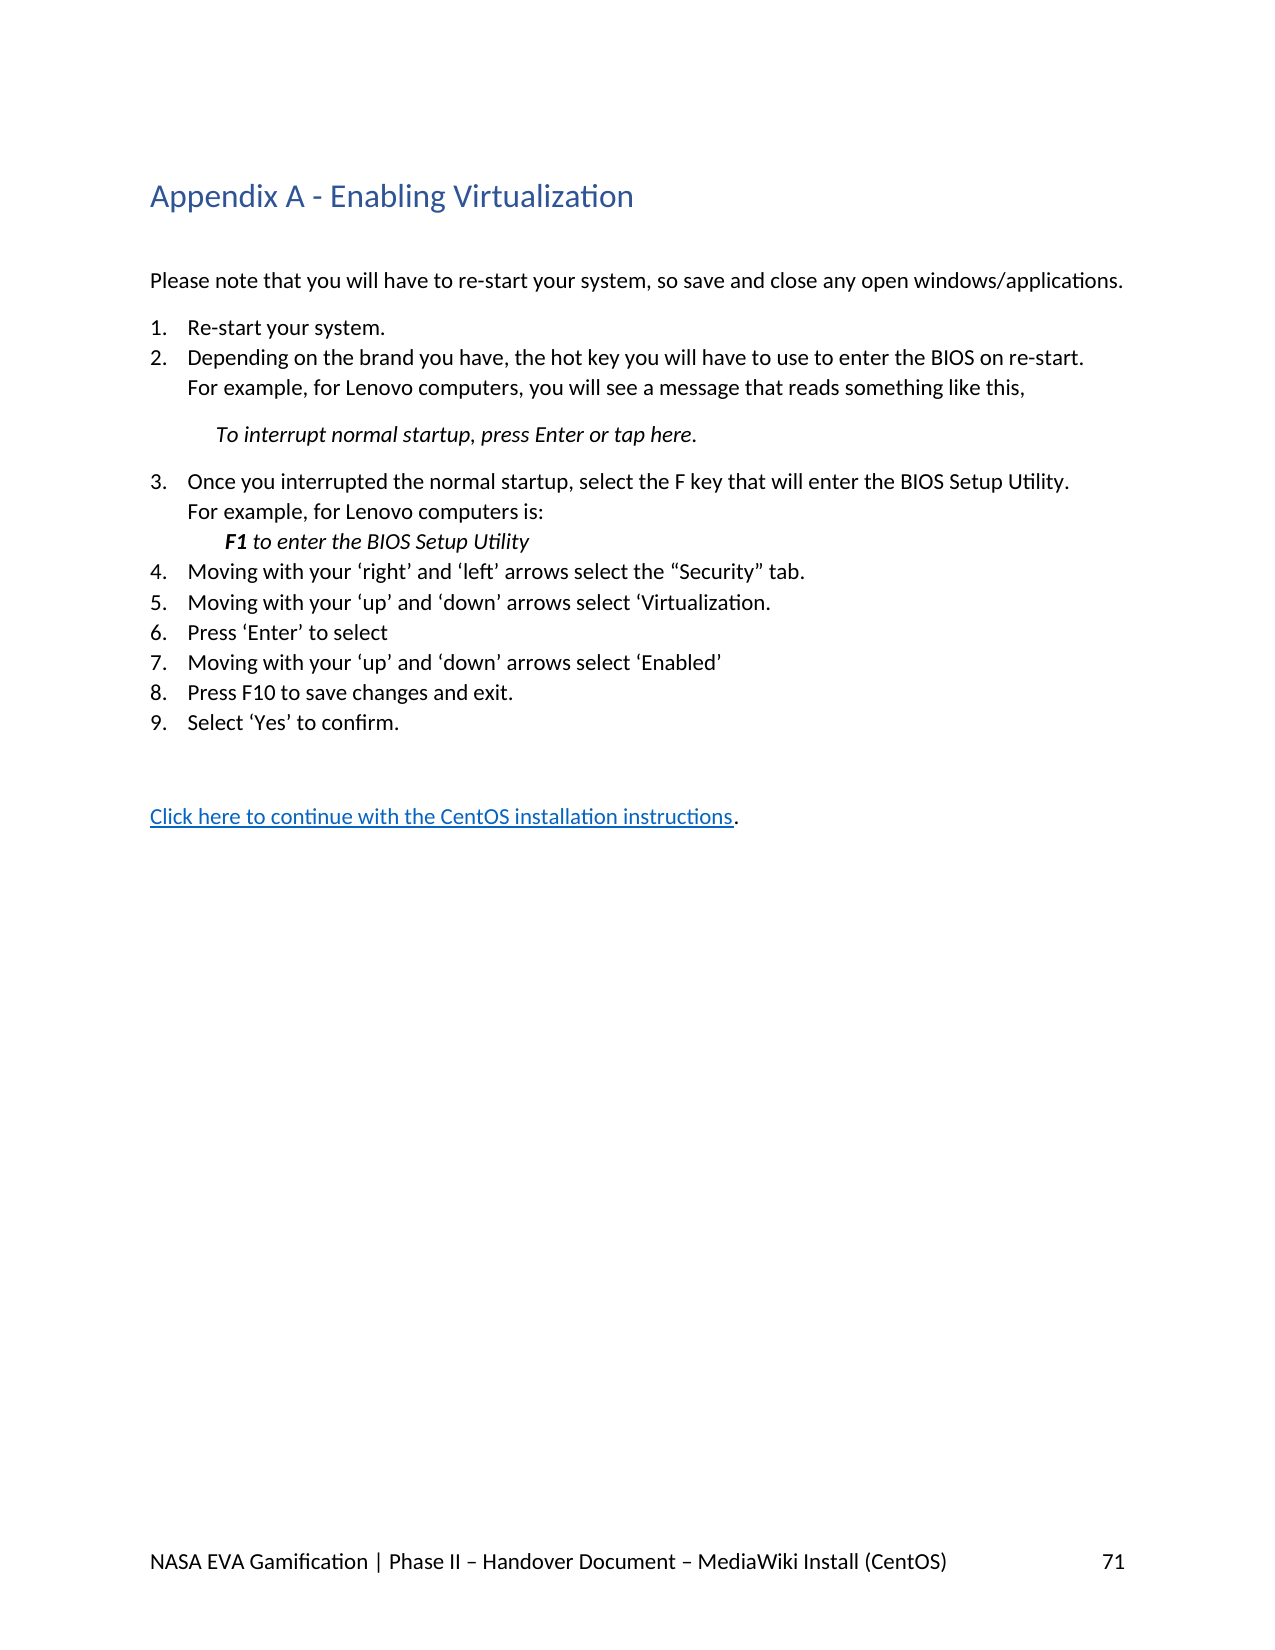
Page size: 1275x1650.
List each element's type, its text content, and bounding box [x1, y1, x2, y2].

list Re-start your system. [150, 313, 1125, 341]
subtitle Appendix A - Enabling Virtualization [150, 175, 1125, 216]
text Please note that you will have to re-start your system, so save and close any open windows/applications. [150, 266, 1125, 294]
list For example, for Lenovo computers is: [187, 497, 1125, 525]
text To interrupt normal startup, press Enter or tap here. [216, 420, 1125, 448]
list Moving with your ‘up’ and ‘down’ arrows select ‘Enabled’ [150, 648, 1125, 676]
list Select ‘Yes’ to confirm. [150, 708, 1125, 737]
list Moving with your ‘up’ and ‘down’ arrows select ‘Virtualization. [150, 588, 1125, 616]
text Click here to continue with the CentOS installation instructions. [150, 802, 1125, 830]
list F1 to enter the BIOS Setup Utility [225, 527, 1125, 555]
list Moving with your ‘right’ and ‘left’ arrows select the “Security” tab. [150, 557, 1125, 586]
list Depending on the brand you have, the hot key you will have to use to enter the BIOS on re-start. For example, for Lenovo computers, you will see a message that reads something like this, [150, 343, 1125, 401]
list Press F10 to save changes and exit. [150, 678, 1125, 706]
list Once you interrupted the normal startup, select the F key that will enter the BIOS Setup Utility. [150, 467, 1125, 495]
list Press ‘Enter’ to select [150, 618, 1125, 646]
